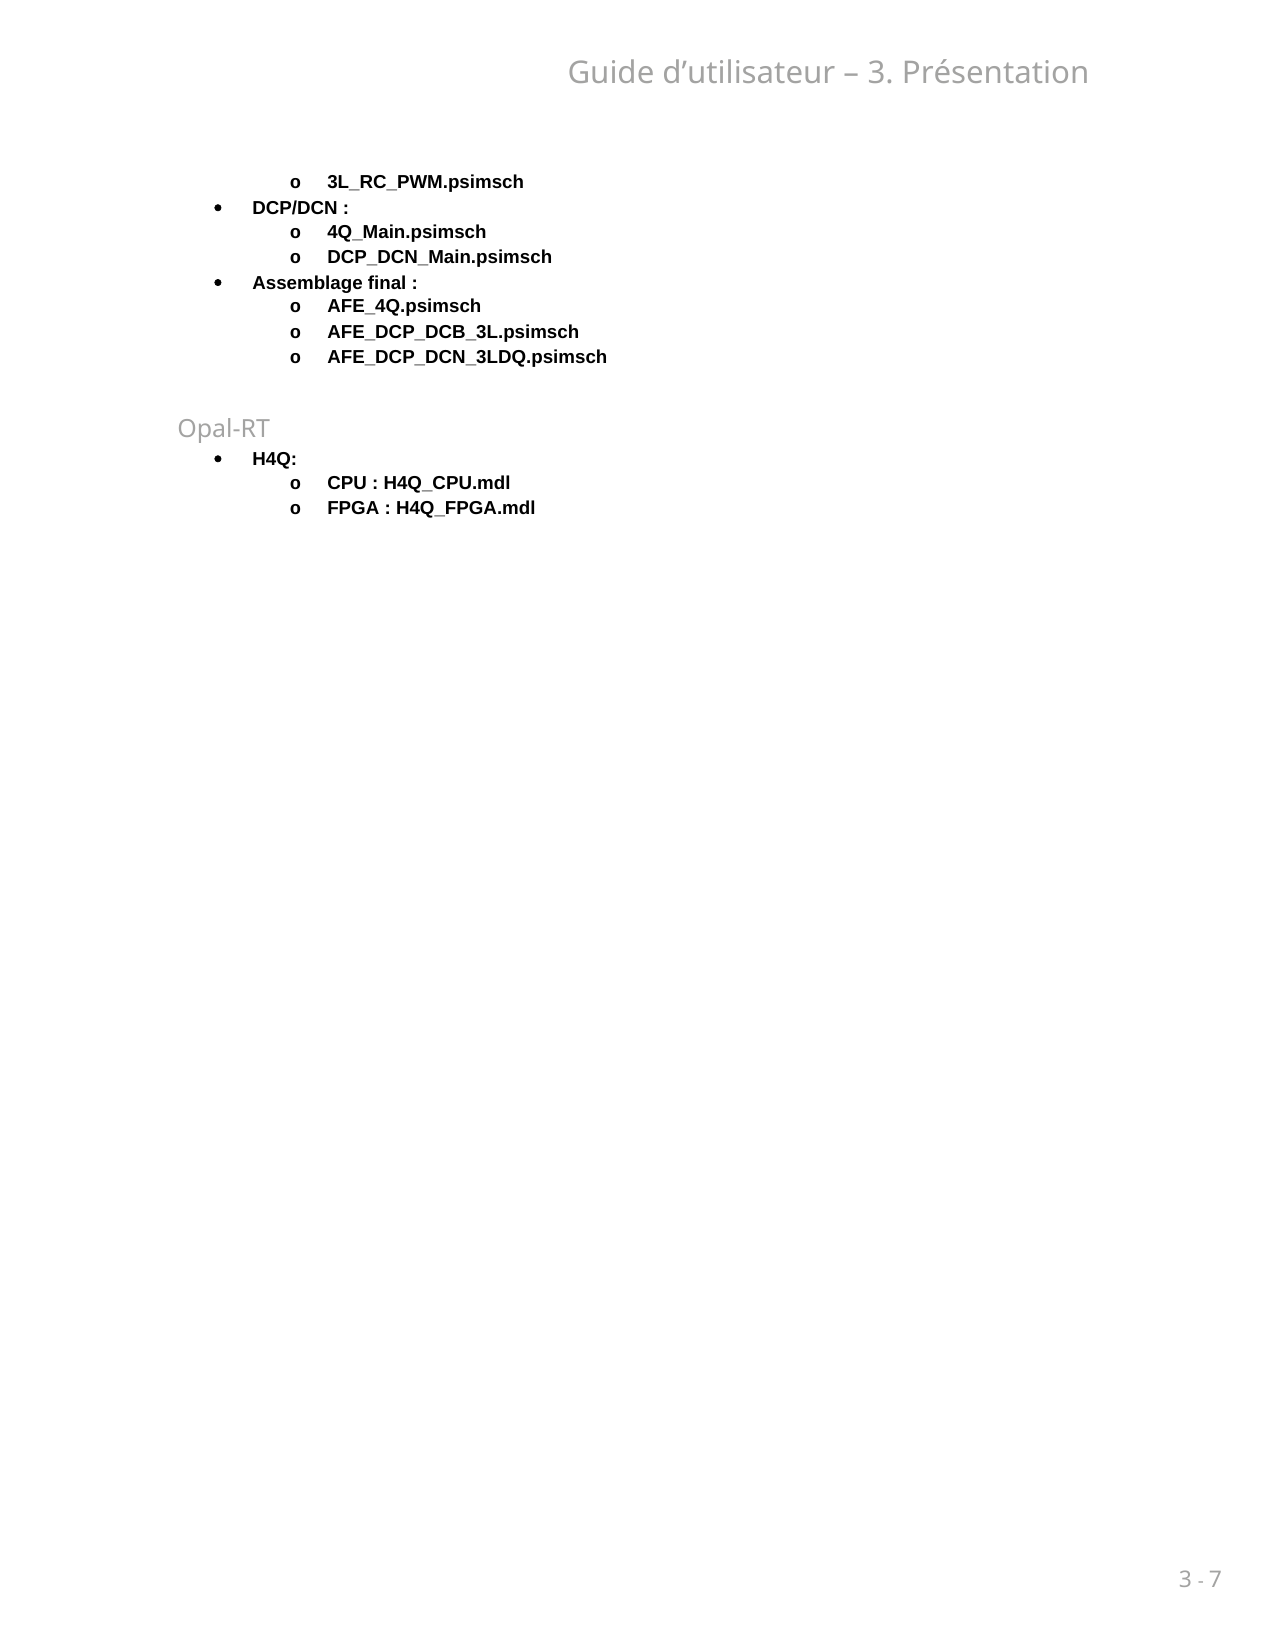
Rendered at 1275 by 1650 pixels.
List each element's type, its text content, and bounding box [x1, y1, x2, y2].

list Assemblage final : [214, 272, 1127, 293]
list AFE_DCP_DCN_3LDQ.psimsch [289, 346, 1127, 369]
list DCP/DCN : [214, 197, 1127, 218]
list 4Q_Main.psimsch [289, 221, 1127, 244]
list AFE_DCP_DCB_3L.psimsch [289, 321, 1127, 344]
list FPGA : H4Q_FPGA.mdl [289, 497, 1127, 520]
list 3L_RC_PWM.psimsch [289, 171, 1127, 194]
list AFE_4Q.psimsch [289, 295, 1127, 318]
list H4Q: [214, 448, 1127, 469]
list CPU : H4Q_CPU.mdl [289, 472, 1127, 495]
list DCP_DCN_Main.psimsch [289, 246, 1127, 269]
subtitle Opal-RT [177, 411, 1127, 445]
